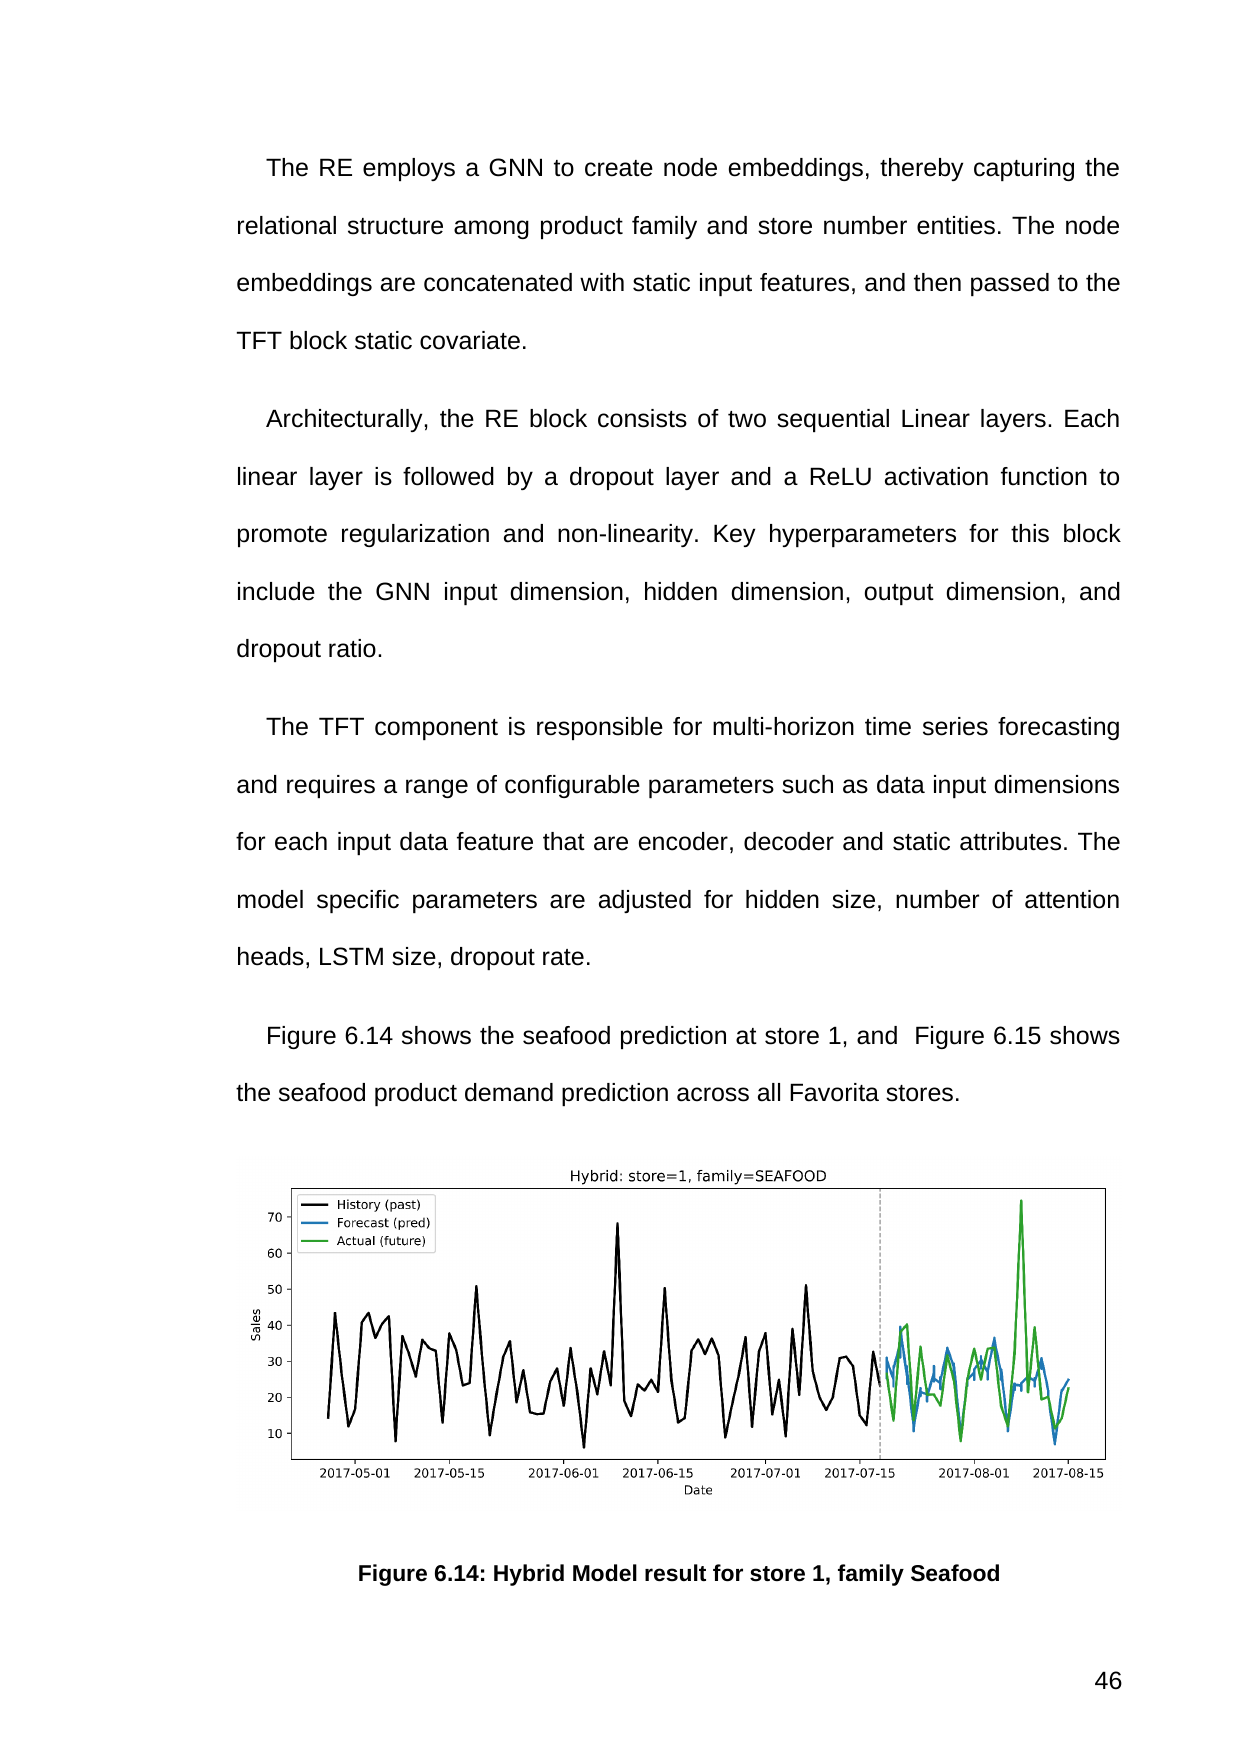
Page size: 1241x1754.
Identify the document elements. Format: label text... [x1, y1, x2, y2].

text The RE employs a GNN to create node embeddings, thereby capturing the relational structure among product family and store number entities. The node embeddings are concatenated with static input features, and then passed to the TFT block static covariate. [236, 153, 1122, 354]
text Figure 6.14: Hybrid Model result for store 1, family Seafood [236, 1560, 1122, 1587]
text The TFT component is responsible for multi-horizon time series forecasting and requires a range of configurable parameters such as data input dimensions for each input data feature that are encoder, decoder and static attributes. The model specific parameters are adjusted for hidden size, number of attention heads, LSTM size, dropout rate. [236, 712, 1122, 971]
text Architecturally, the RE block consists of two sequential Linear layers. Each linear layer is followed by a dropout layer and a ReLU activation function to promote regularization and non-linearity. Key hyperparameters for this block include the GNN input dimension, hidden dimension, output dimension, and dropout ratio. [236, 404, 1122, 663]
picture [236, 1156, 1123, 1511]
text Figure 6.14 shows the seafood prediction at store 1, and Figure 6.15 shows the seafood product demand prediction across all Favorita stores. [236, 1021, 1122, 1107]
